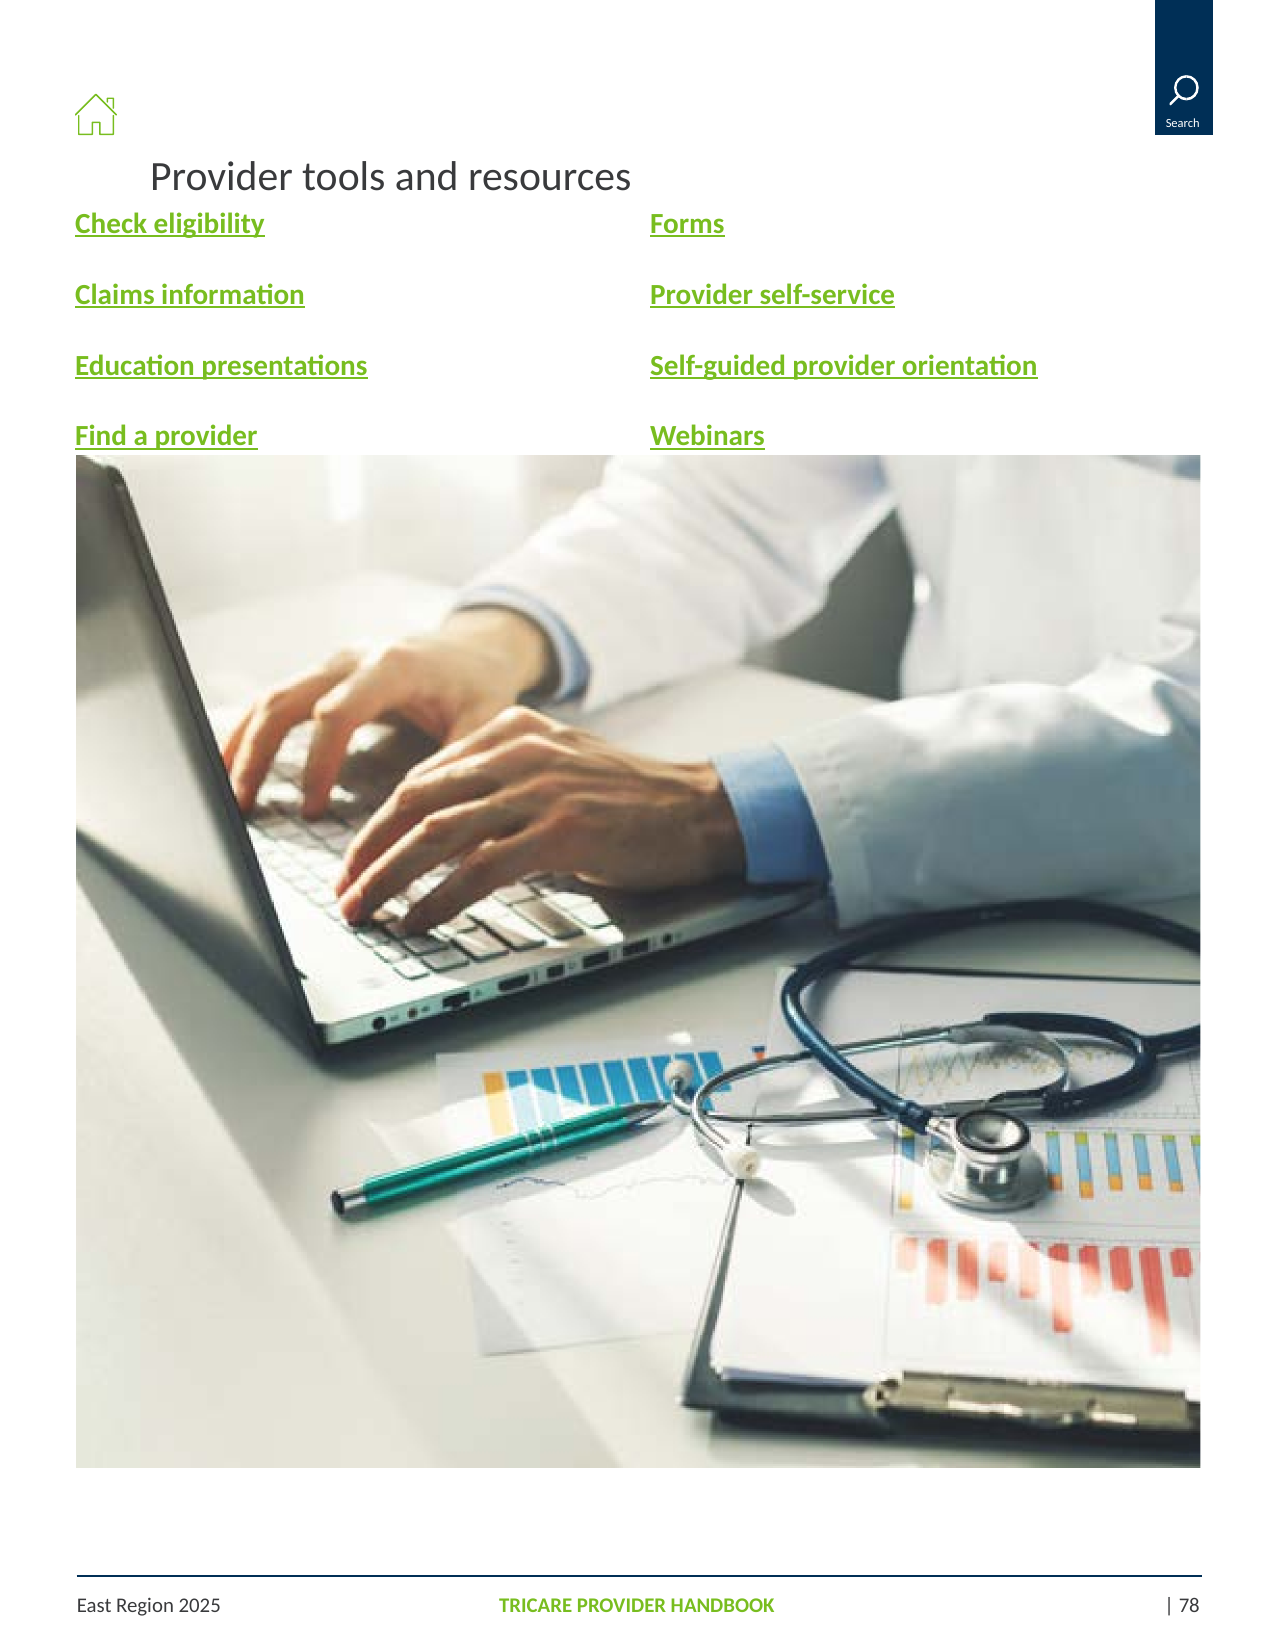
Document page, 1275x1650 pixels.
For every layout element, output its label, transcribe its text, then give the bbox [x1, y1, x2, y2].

table_header Check eligibility Claims information Education presentations Find a provider [75, 205, 650, 455]
picture [75, 455, 1201, 1468]
subtitle Provider tools and resources [150, 150, 1125, 201]
table_header Forms Provider self-service Self-guided provider orientation Webinars [650, 205, 1086, 455]
